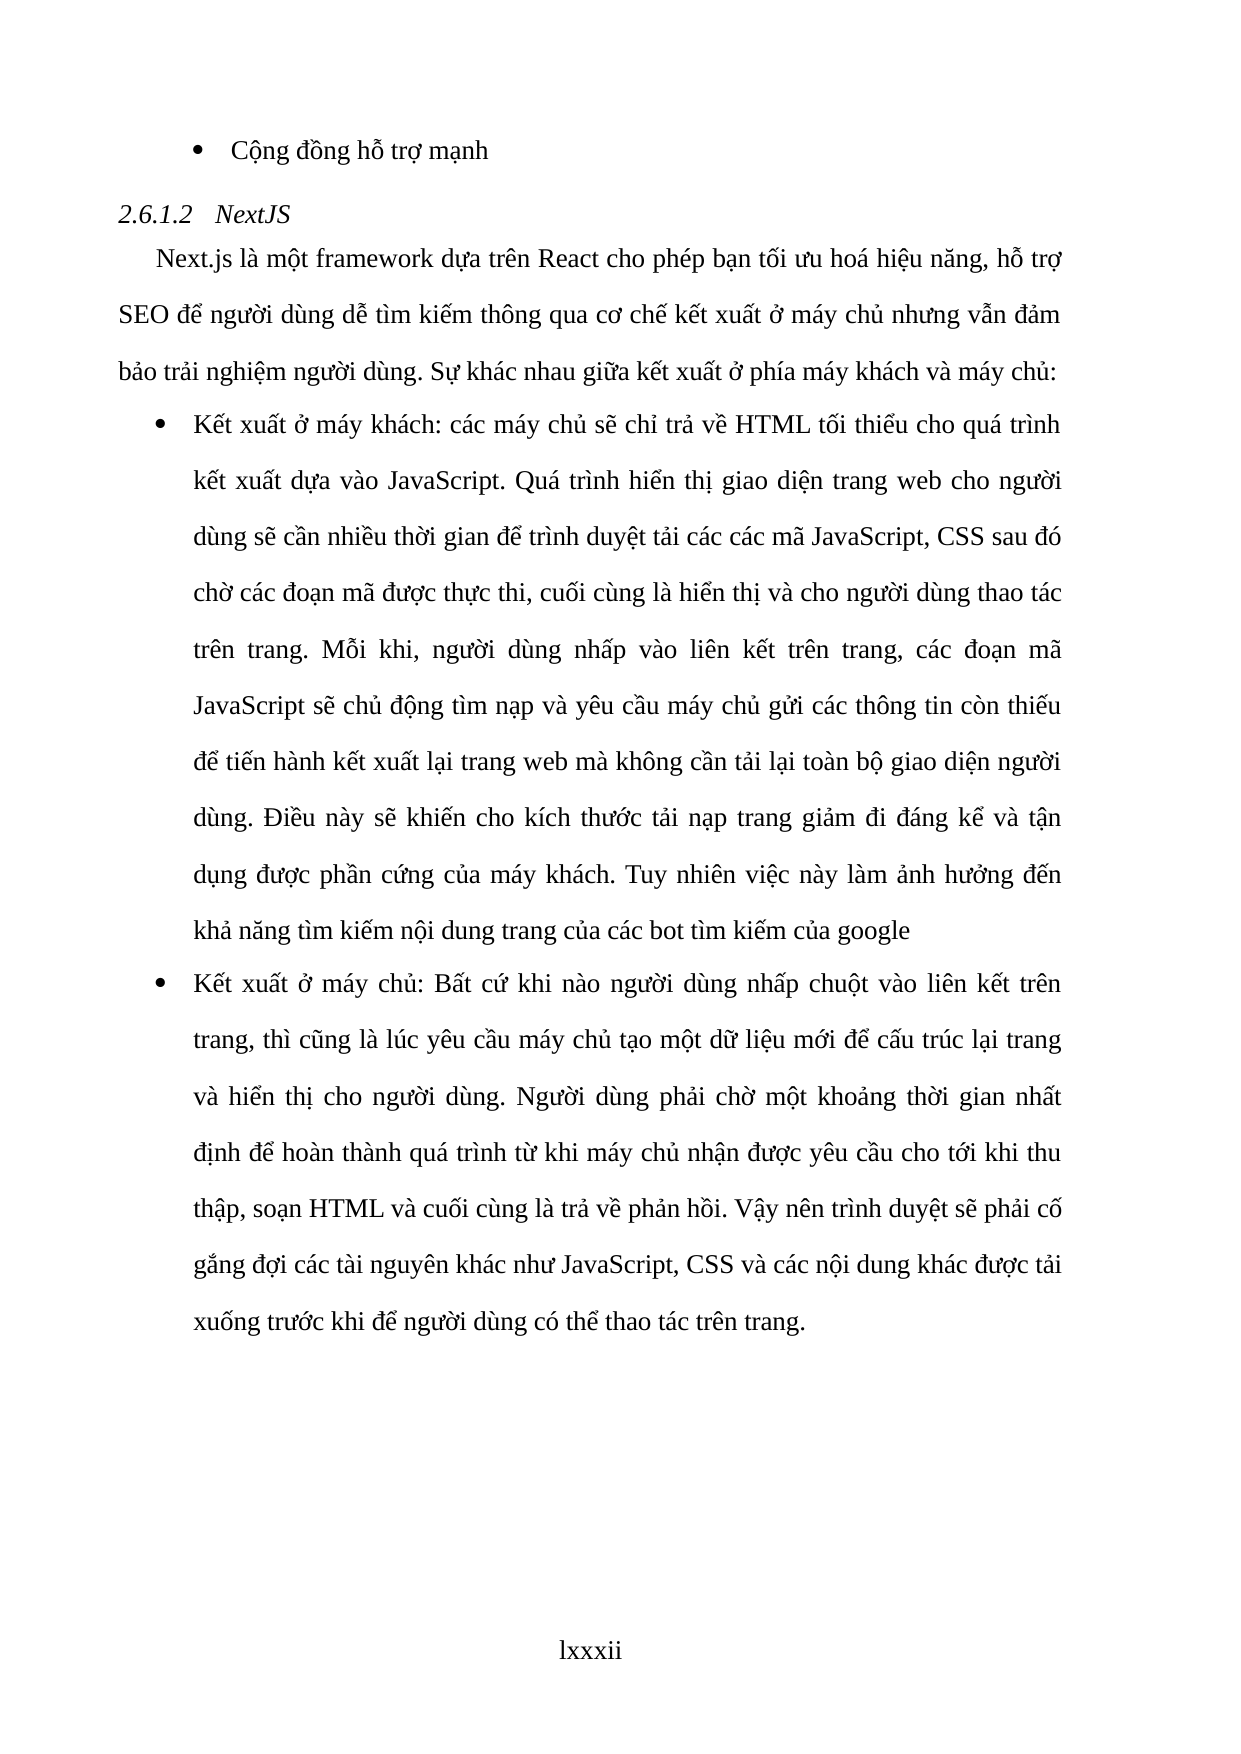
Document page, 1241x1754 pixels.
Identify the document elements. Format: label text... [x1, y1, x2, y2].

list Cộng đồng hỗ trợ mạnh [193, 131, 1063, 168]
subtitle NextJS [118, 196, 1063, 233]
list Kết xuất ở máy chủ: Bất cứ khi nào người dùng nhấp chuột vào liên kết trên trang, thì cũng là lúc yêu cầu máy chủ tạo một dữ liệu mới để cấu trúc lại trang và hiển thị cho người dùng. Người dùng phải chờ một khoảng thời gian nhất định để hoàn thành quá trình từ khi máy chủ nhận được yêu cầu cho tới khi thu thập, soạn HTML và cuối cùng là trả về phản hồi. Vậy nên trình duyệt sẽ phải cố gắng đợi các tài nguyên khác như JavaScript, CSS và các nội dung khác được tải xuống trước khi để người dùng có thể thao tác trên trang. [156, 964, 1063, 1339]
list Kết xuất ở máy khách: các máy chủ sẽ chỉ trả về HTML tối thiểu cho quá trình kết xuất dựa vào JavaScript. Quá trình hiển thị giao diện trang web cho người dùng sẽ cần nhiều thời gian để trình duyệt tải các các mã JavaScript, CSS sau đó chờ các đoạn mã được thực thi, cuối cùng là hiển thị và cho người dùng thao tác trên trang. Mỗi khi, người dùng nhấp vào liên kết trên trang, các đoạn mã JavaScript sẽ chủ động tìm nạp và yêu cầu máy chủ gửi các thông tin còn thiếu để tiến hành kết xuất lại trang web mà không cần tải lại toàn bộ giao diện người dùng. Điều này sẽ khiến cho kích thước tải nạp trang giảm đi đáng kể và tận dụng được phần cứng của máy khách. Tuy nhiên việc này làm ảnh hưởng đến khả năng tìm kiếm nội dung trang của các bot tìm kiếm của google [156, 405, 1063, 948]
text Next.js là một framework dựa trên React cho phép bạn tối ưu hoá hiệu năng, hỗ trợ SEO để người dùng dễ tìm kiếm thông qua cơ chế kết xuất ở máy chủ nhưng vẫn đảm bảo trải nghiệm người dùng. Sự khác nhau giữa kết xuất ở phía máy khách và máy chủ: [118, 239, 1063, 299]
text Next.js là một framework dựa trên React cho phép bạn tối ưu hoá hiệu năng, hỗ trợ SEO để người dùng dễ tìm kiếm thông qua cơ chế kết xuất ở máy chủ nhưng vẫn đảm bảo trải nghiệm người dùng. Sự khác nhau giữa kết xuất ở phía máy khách và máy chủ: [118, 330, 1063, 389]
